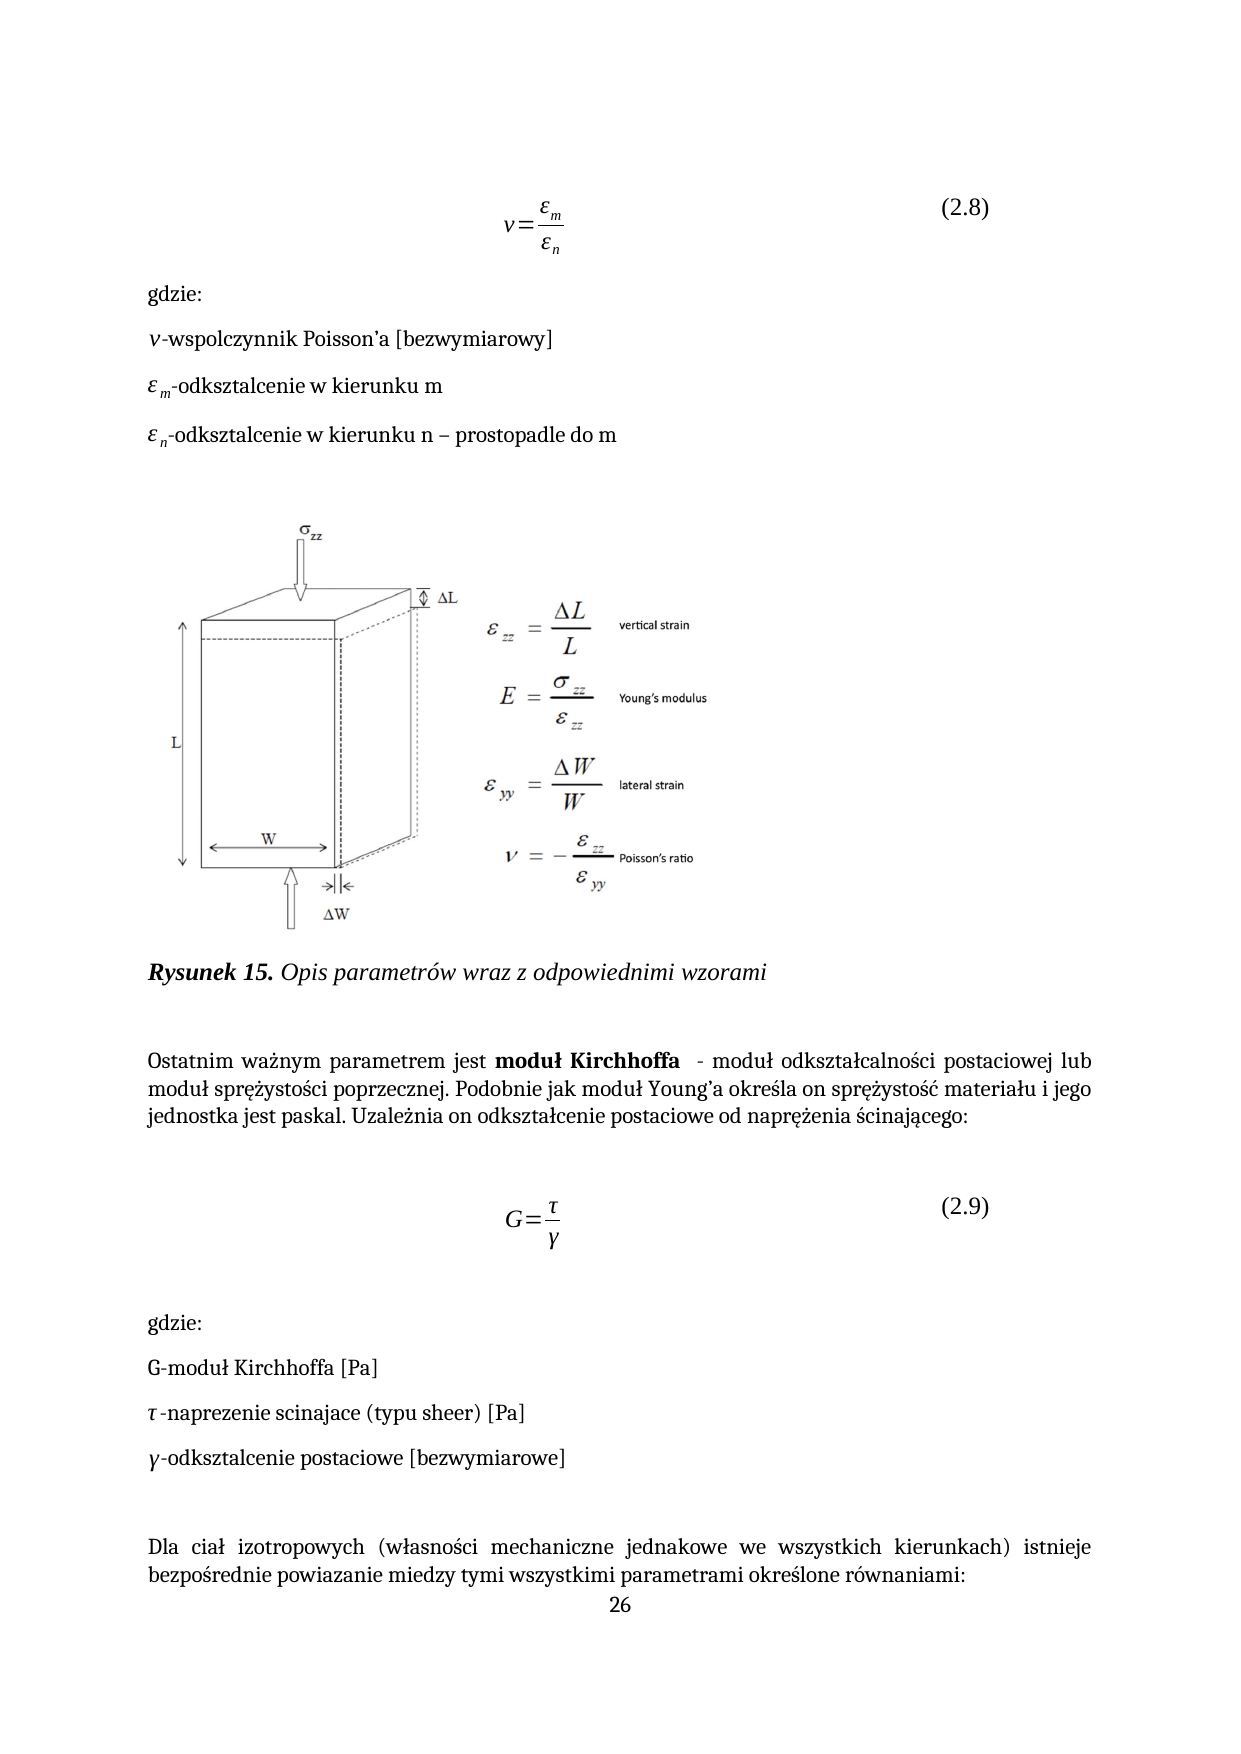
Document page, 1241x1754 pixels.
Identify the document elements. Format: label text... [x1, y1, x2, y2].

text Rysunek 15. Opis parametrów wraz z odpowiednimi wzorami [148, 957, 1092, 985]
table_header [136, 1191, 930, 1310]
text G-moduł Kirchhoffa [Pa] [148, 1354, 1092, 1381]
table_header (2.8) [930, 192, 1081, 281]
text gdzie: [148, 281, 1092, 307]
text -odksztalcenie postaciowe [bezwymiarowe] [148, 1444, 1092, 1472]
picture [147, 513, 728, 939]
table_header [136, 192, 930, 281]
text Dla ciał izotropowych (własności mechaniczne jednakowe we wszystkich kierunkach) istnieje bezpośrednie powiazanie miedzy tymi wszystkimi parametrami określone równaniami: [148, 1534, 1092, 1588]
text gdzie: [148, 1310, 1092, 1336]
table_header (2.9) [930, 1191, 1081, 1310]
text -odksztalcenie w kierunku n – prostopadle do m [148, 420, 1092, 451]
text -naprezenie scinajace (typu sheer) [Pa] [148, 1399, 1092, 1426]
text Ostatnim ważnym parametrem jest moduł Kirchhoffa - moduł odkształcalności postaciowej lub moduł sprężystości poprzecznej. Podobnie jak moduł Young’a określa on sprężystość materiału i jego jednostka jest paskal. Uzależnia on odkształcenie postaciowe od naprężenia ścinającego: [148, 1048, 1092, 1129]
text -odksztalcenie w kierunku m [148, 370, 1092, 402]
text -wspolczynnik Poisson’a [bezwymiarowy] [148, 325, 1092, 352]
